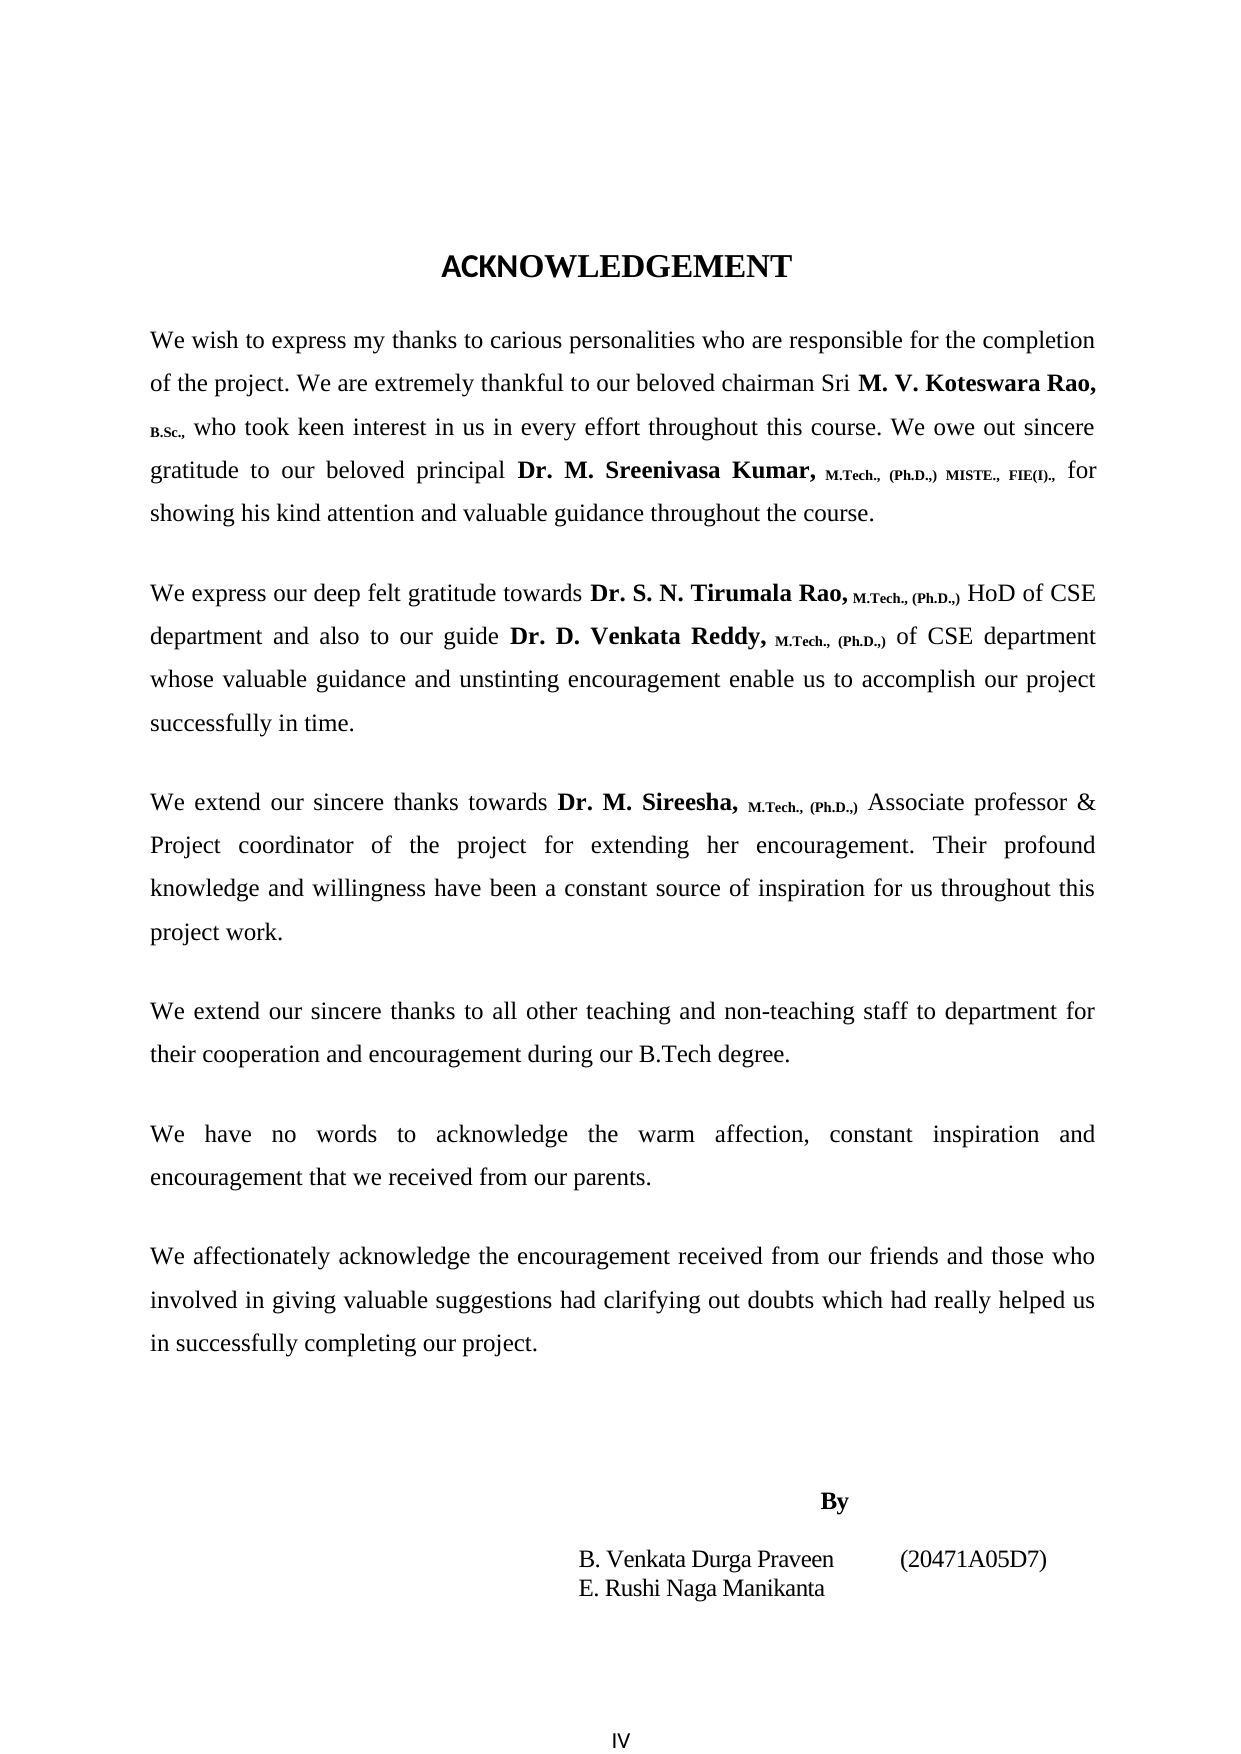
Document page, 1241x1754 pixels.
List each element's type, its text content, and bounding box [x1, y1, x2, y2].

text We wish to express my thanks to carious personalities who are responsible for the completion of the project. We are extremely thankful to our beloved chairman Sri M. V. Koteswara Rao, B.Sc., who took keen interest in us in every effort throughout this course. We owe out sincere gratitude to our beloved principal Dr. M. Sreenivasa Kumar, M.Tech., (Ph.D.,) MISTE., FIE(I)., for showing his kind attention and valuable guidance throughout the course. [150, 325, 1096, 527]
text By [534, 1486, 1092, 1515]
text We affectionately acknowledge the encouragement received from our friends and those who involved in giving valuable suggestions had clarifying out doubts which had really helped us in successfully completing our project. [150, 1241, 1096, 1357]
text We extend our sincere thanks to all other teaching and non-teaching staff to department for their cooperation and encouragement during our B.Tech degree. [150, 996, 1096, 1068]
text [534, 1573, 1092, 1601]
text ACKNOWLEDGEMENT [150, 245, 1084, 286]
text We express our deep felt gratitude towards Dr. S. N. Tirumala Rao, M.Tech., (Ph.D.,) HoD of CSE department and also to our guide Dr. D. Venkata Reddy, M.Tech., (Ph.D.,) of CSE department whose valuable guidance and unstinting encouragement enable us to accomplish our project successfully in time. [150, 578, 1096, 736]
text We have no words to acknowledge the warm affection, constant inspiration and encouragement that we received from our parents. [150, 1119, 1096, 1191]
text B. Venkata Durga Praveen (20471A05D7) [534, 1544, 1092, 1573]
text We extend our sincere thanks towards Dr. M. Sireesha, M.Tech., (Ph.D.,) Associate professor & Project coordinator of the project for extending her encouragement. Their profound knowledge and willingness have been a constant source of inspiration for us throughout this project work. [150, 787, 1096, 946]
